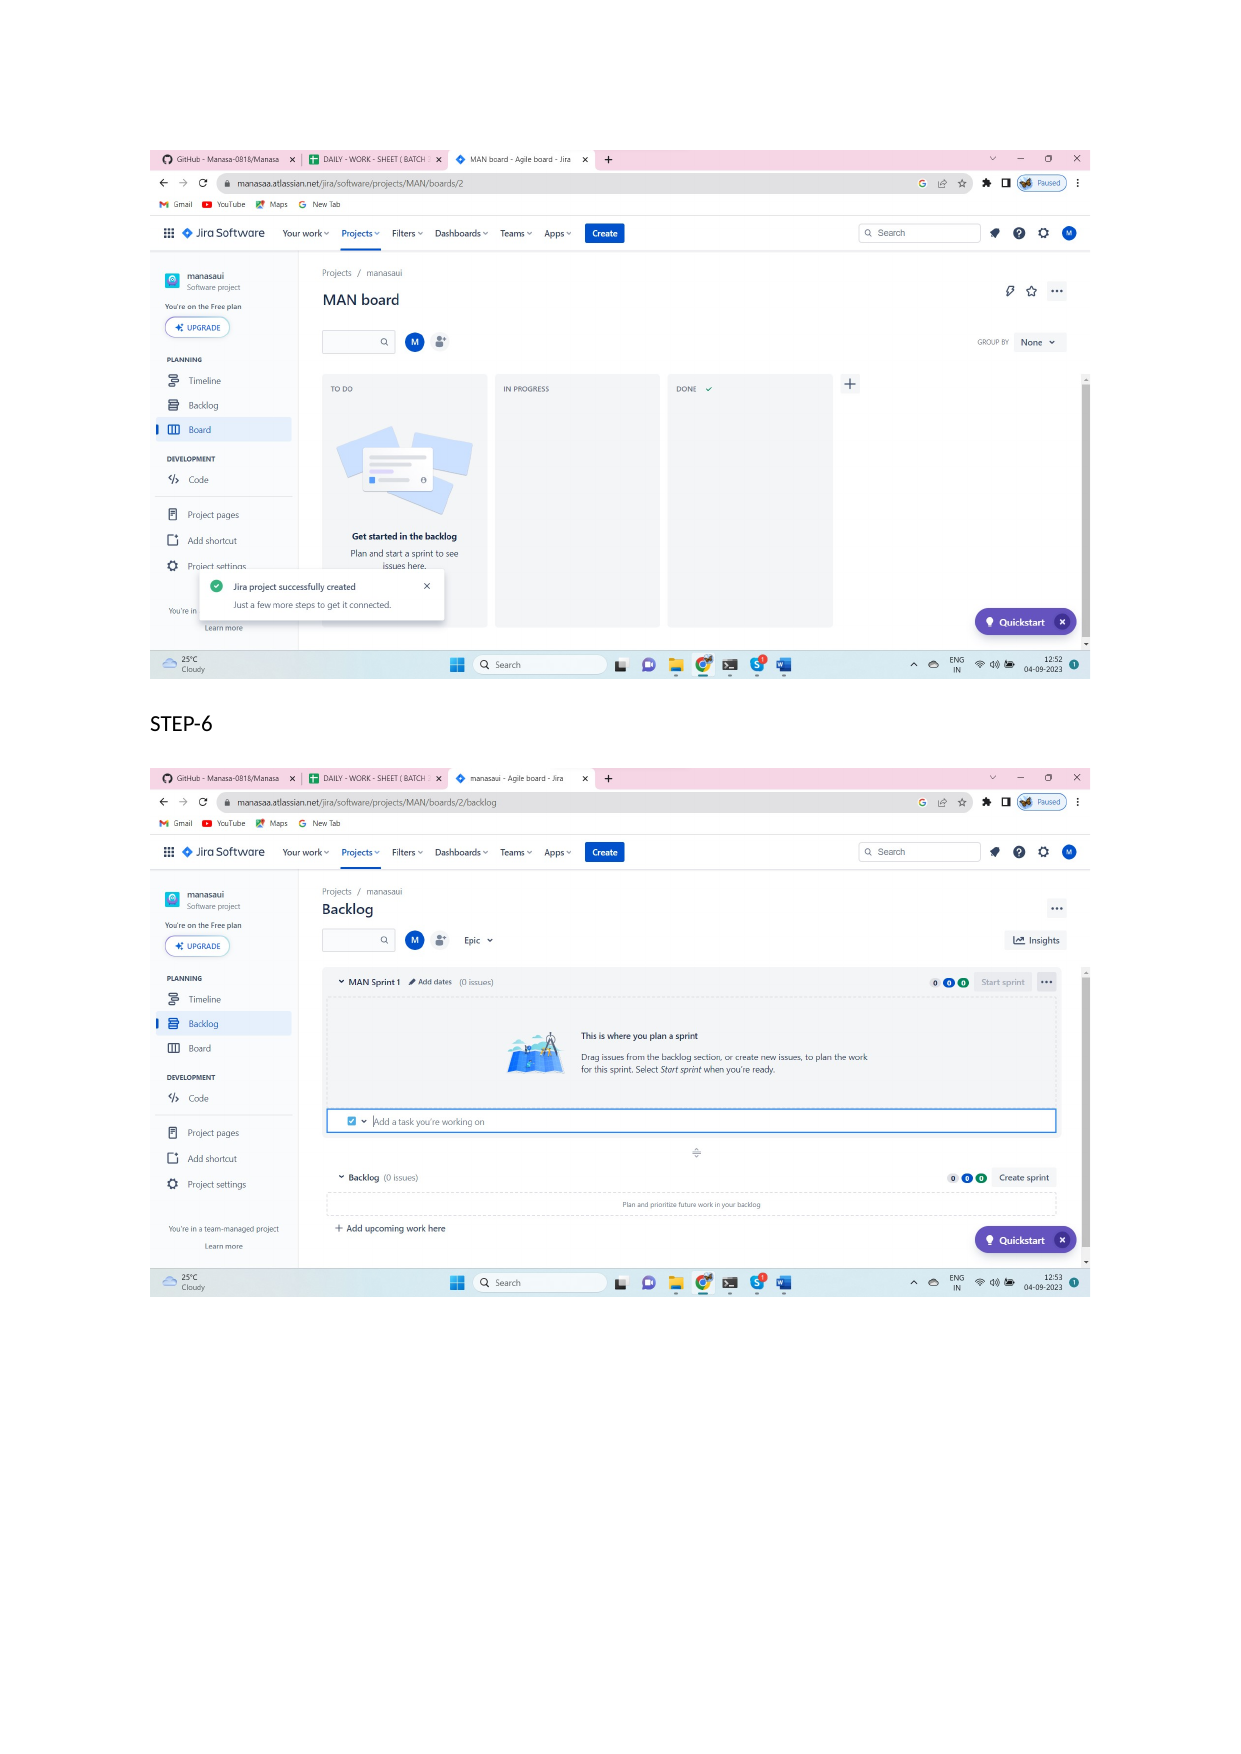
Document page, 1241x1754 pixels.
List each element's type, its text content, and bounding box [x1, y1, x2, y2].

picture [150, 768, 1091, 1297]
picture [150, 150, 1091, 679]
text STEP-6 [150, 709, 1090, 737]
